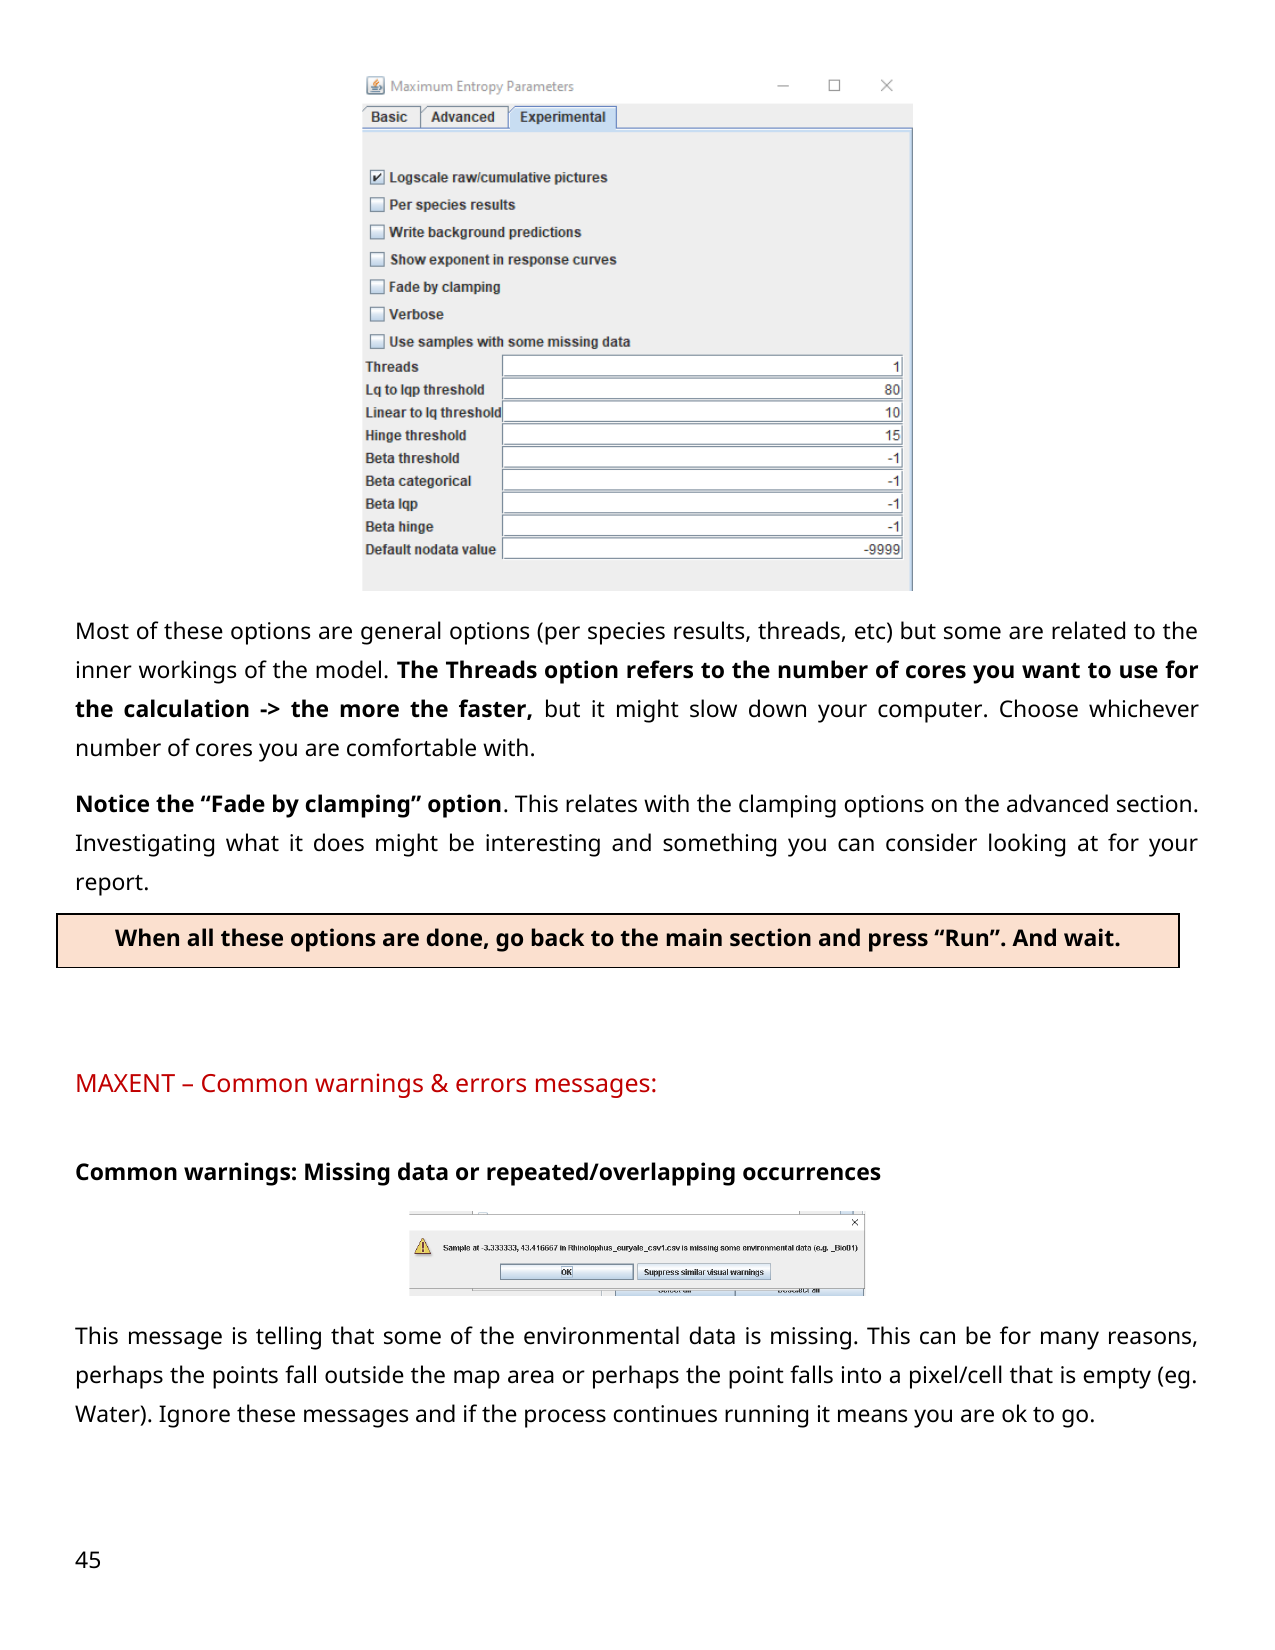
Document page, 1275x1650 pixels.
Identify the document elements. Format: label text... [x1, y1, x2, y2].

text Notice the “Fade by clamping” option. This relates with the clamping options on the advanced section. Investigating what it does might be interesting and something you can consider looking at for your report. [75, 788, 1200, 897]
text This message is telling that some of the environmental data is missing. This can be for many reasons, perhaps the points fall outside the map area or perhaps the point falls into a pixel/cell that is empty (eg. Water). Ignore these messages and if the process continues running it means you are ok to go. [75, 1320, 1200, 1429]
subtitle MAXENT – Common warnings & errors messages: [75, 1066, 1200, 1100]
picture [409, 1211, 866, 1296]
text Common warnings: Missing data or repeated/overlapping occurrences [75, 1156, 1200, 1187]
picture [362, 75, 913, 591]
text Most of these options are general options (per species results, threads, etc) but some are related to the inner workings of the model. The Threads option refers to the number of cores you want to use for the calculation -> the more the faster, but it might slow down your computer. Choose whichever number of cores you are comfortable with. [75, 615, 1200, 763]
